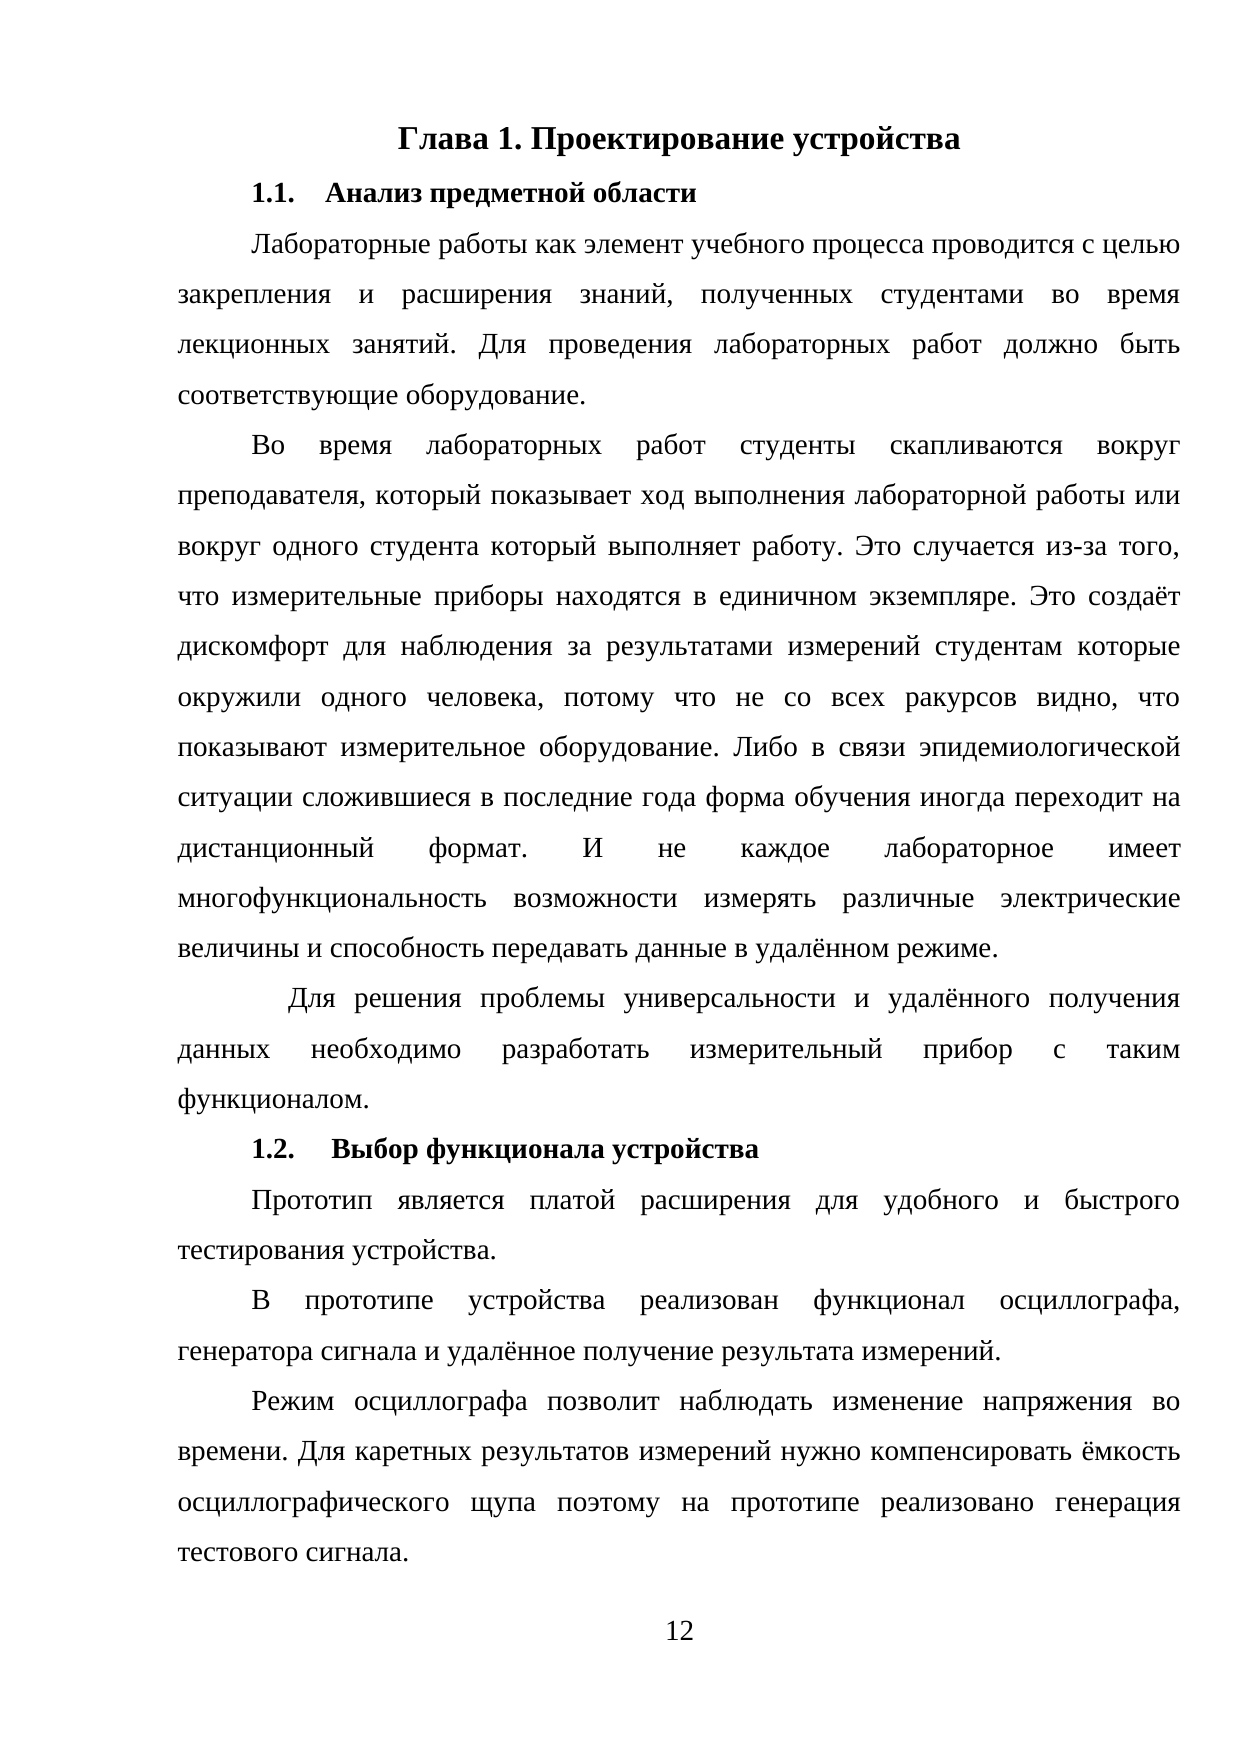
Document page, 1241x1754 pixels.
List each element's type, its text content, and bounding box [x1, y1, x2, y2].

text Режим осциллографа позволит наблюдать изменение напряжения во времени. Для каретных результатов измерений нужно компенсировать ёмкость осциллографического щупа поэтому на прототипе реализовано генерация тестового сигнала. [177, 1383, 1181, 1568]
text Лабораторные работы как элемент учебного процесса проводится с целью закрепления и расширения знаний, полученных студентами во время лекционных занятий. Для проведения лабораторных работ должно быть соответствующие оборудование. [177, 226, 1181, 410]
text Для решения проблемы универсальности и удалённого получения данных необходимо разработать измерительный прибор с таким функционалом. [177, 981, 1181, 1115]
subtitle Глава 1. Проектирование устройства [177, 118, 1181, 156]
subtitle Анализ предметной области [177, 176, 1181, 209]
text Во время лабораторных работ студенты скапливаются вокруг преподавателя, который показывает ход выполнения лабораторной работы или вокруг одного студента который выполняет работу. Это случается из-за того, что измерительные приборы находятся в единичном экземпляре. Это создаёт дискомфорт для наблюдения за результатами измерений студентам которые окружили одного человека, потому что не со всех ракурсов видно, что показывают измерительное оборудование. Либо в связи эпидемиологической ситуации сложившиеся в последние года форма обучения иногда переходит на дистанционный формат. И не каждое лабораторное имеет многофункциональность возможности измерять различные электрические величины и способность передавать данные в удалённом режиме. [177, 427, 1181, 964]
text Прототип является платой расширения для удобного и быстрого тестирования устройства. [177, 1182, 1181, 1266]
subtitle Выбор функционала устройства [177, 1132, 1181, 1165]
text В прототипе устройства реализован функционал осциллографа, генератора сигнала и удалённое получение результата измерений. [177, 1282, 1181, 1366]
